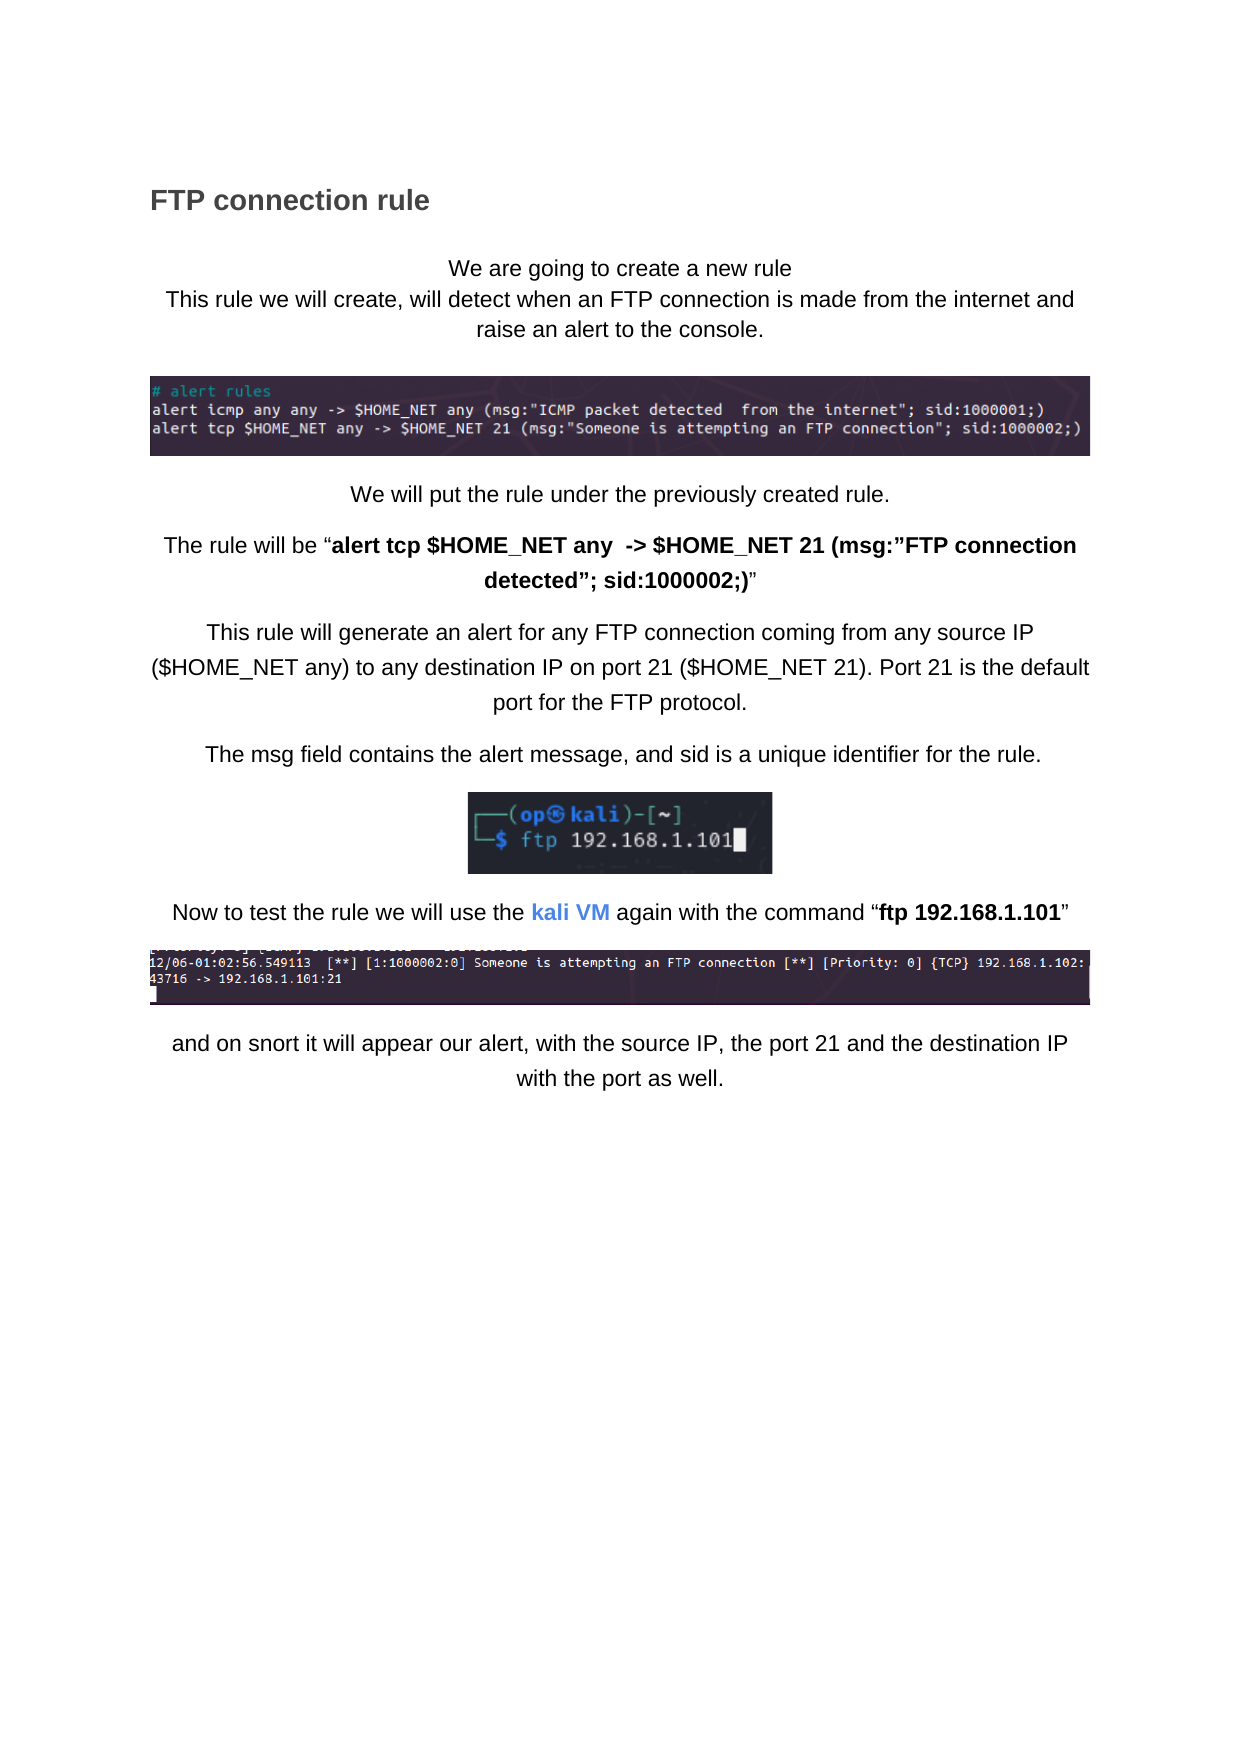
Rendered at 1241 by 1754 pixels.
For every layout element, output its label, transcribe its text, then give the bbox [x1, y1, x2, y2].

text The msg field contains the alert message, and sid is a unique identifier for the rule. [150, 741, 1090, 767]
text We are going to create a new rule [150, 255, 1090, 282]
subtitle FTP connection rule [150, 183, 1090, 217]
picture [150, 376, 1091, 456]
text This rule will generate an alert for any FTP connection coming from any source IP ($HOME_NET any) to any destination IP on port 21 ($HOME_NET 21). Port 21 is the default port for the FTP protocol. [150, 619, 1090, 715]
text Now to test the rule we will use the kali VM again with the command “ftp 192.168.1.101” [150, 899, 1090, 925]
picture [150, 950, 1091, 1005]
text and on snort it will appear our alert, with the source IP, the port 21 and the destination IP with the port as well. [150, 1030, 1090, 1091]
text The rule will be “alert tcp $HOME_NET any -> $HOME_NET 21 (msg:”FTP connection detected”; sid:1000002;)” [150, 532, 1090, 594]
text This rule we will create, will detect when an FTP connection is made from the internet and raise an alert to the console. [150, 286, 1090, 342]
picture [467, 792, 773, 874]
text We will put the rule under the previously created rule. [150, 481, 1090, 507]
